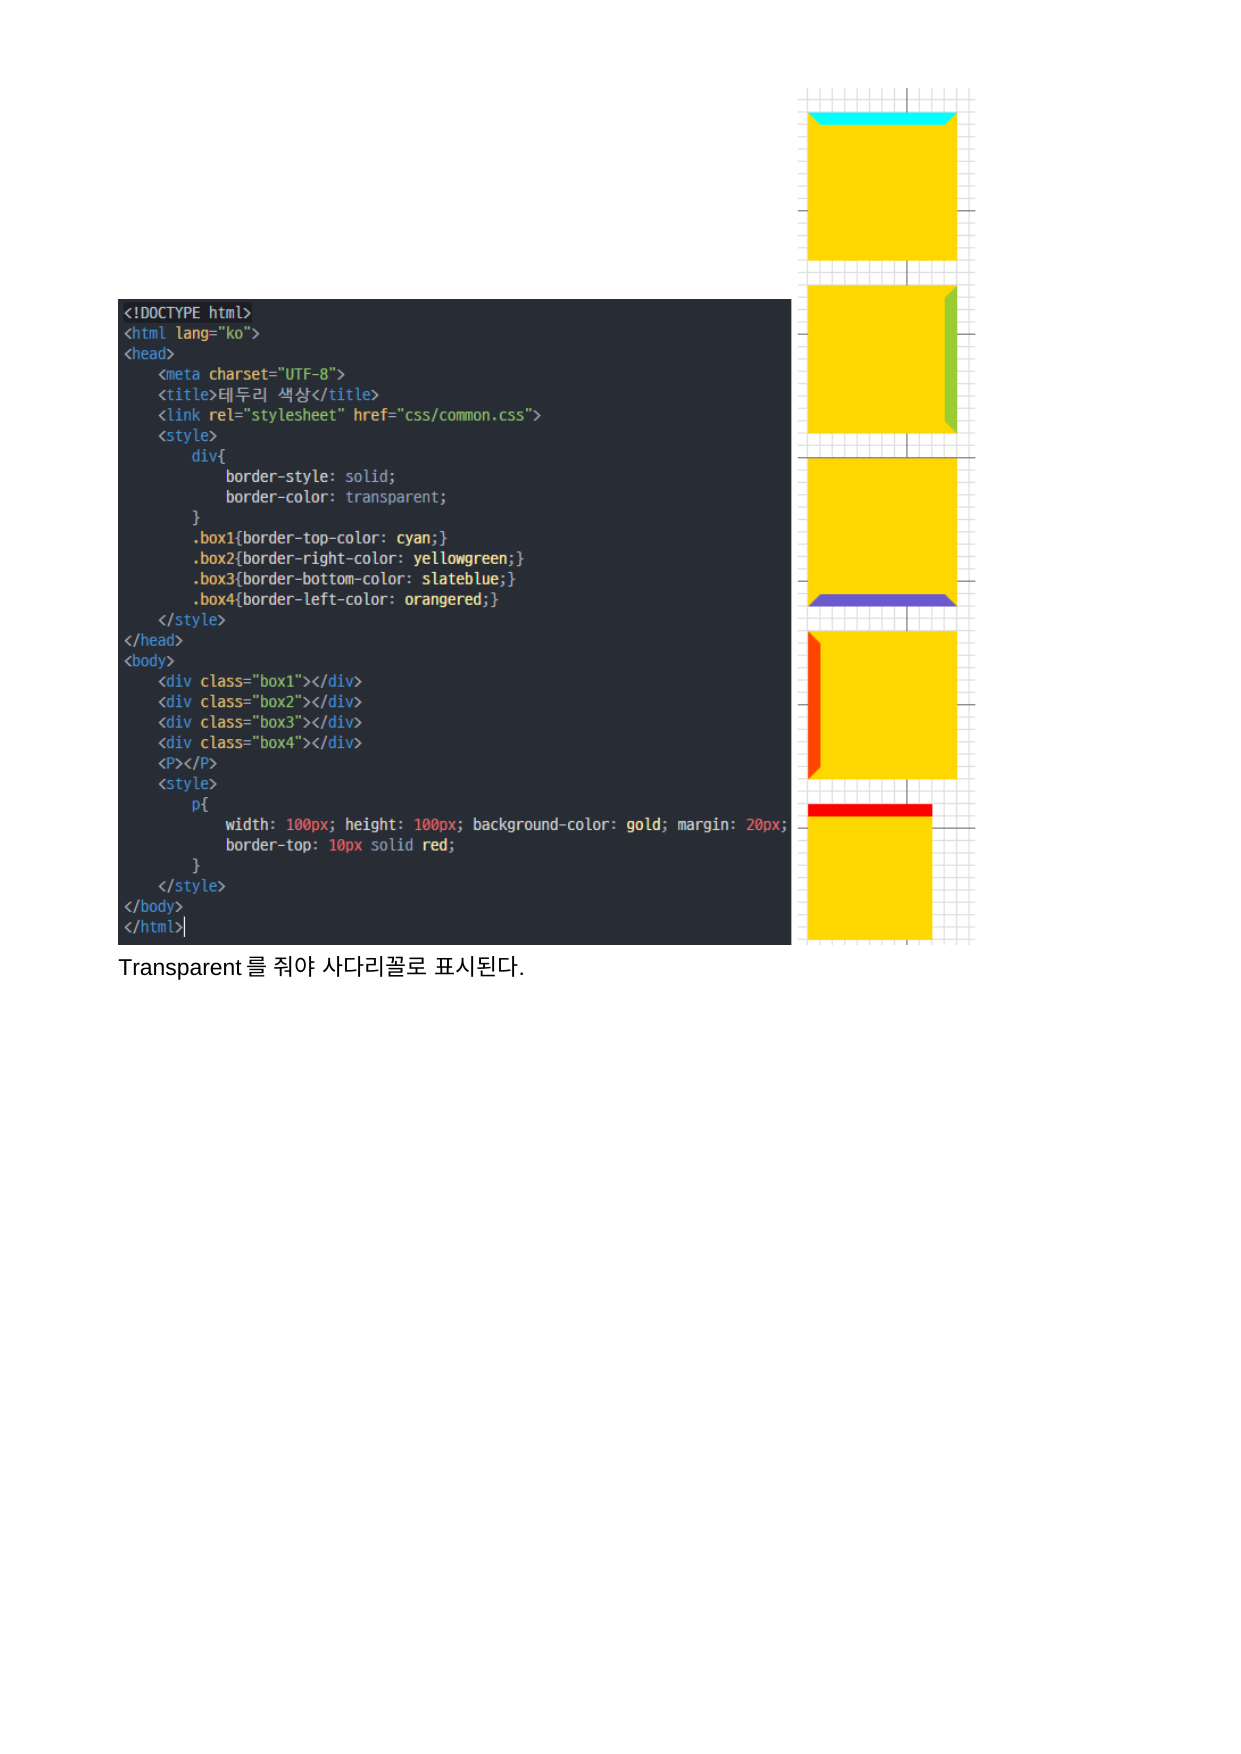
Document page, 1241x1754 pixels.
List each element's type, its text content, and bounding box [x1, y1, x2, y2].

picture [118, 299, 792, 945]
picture [797, 88, 976, 945]
text Transparent를 줘야 사다리꼴로 표시된다. [118, 949, 1122, 982]
